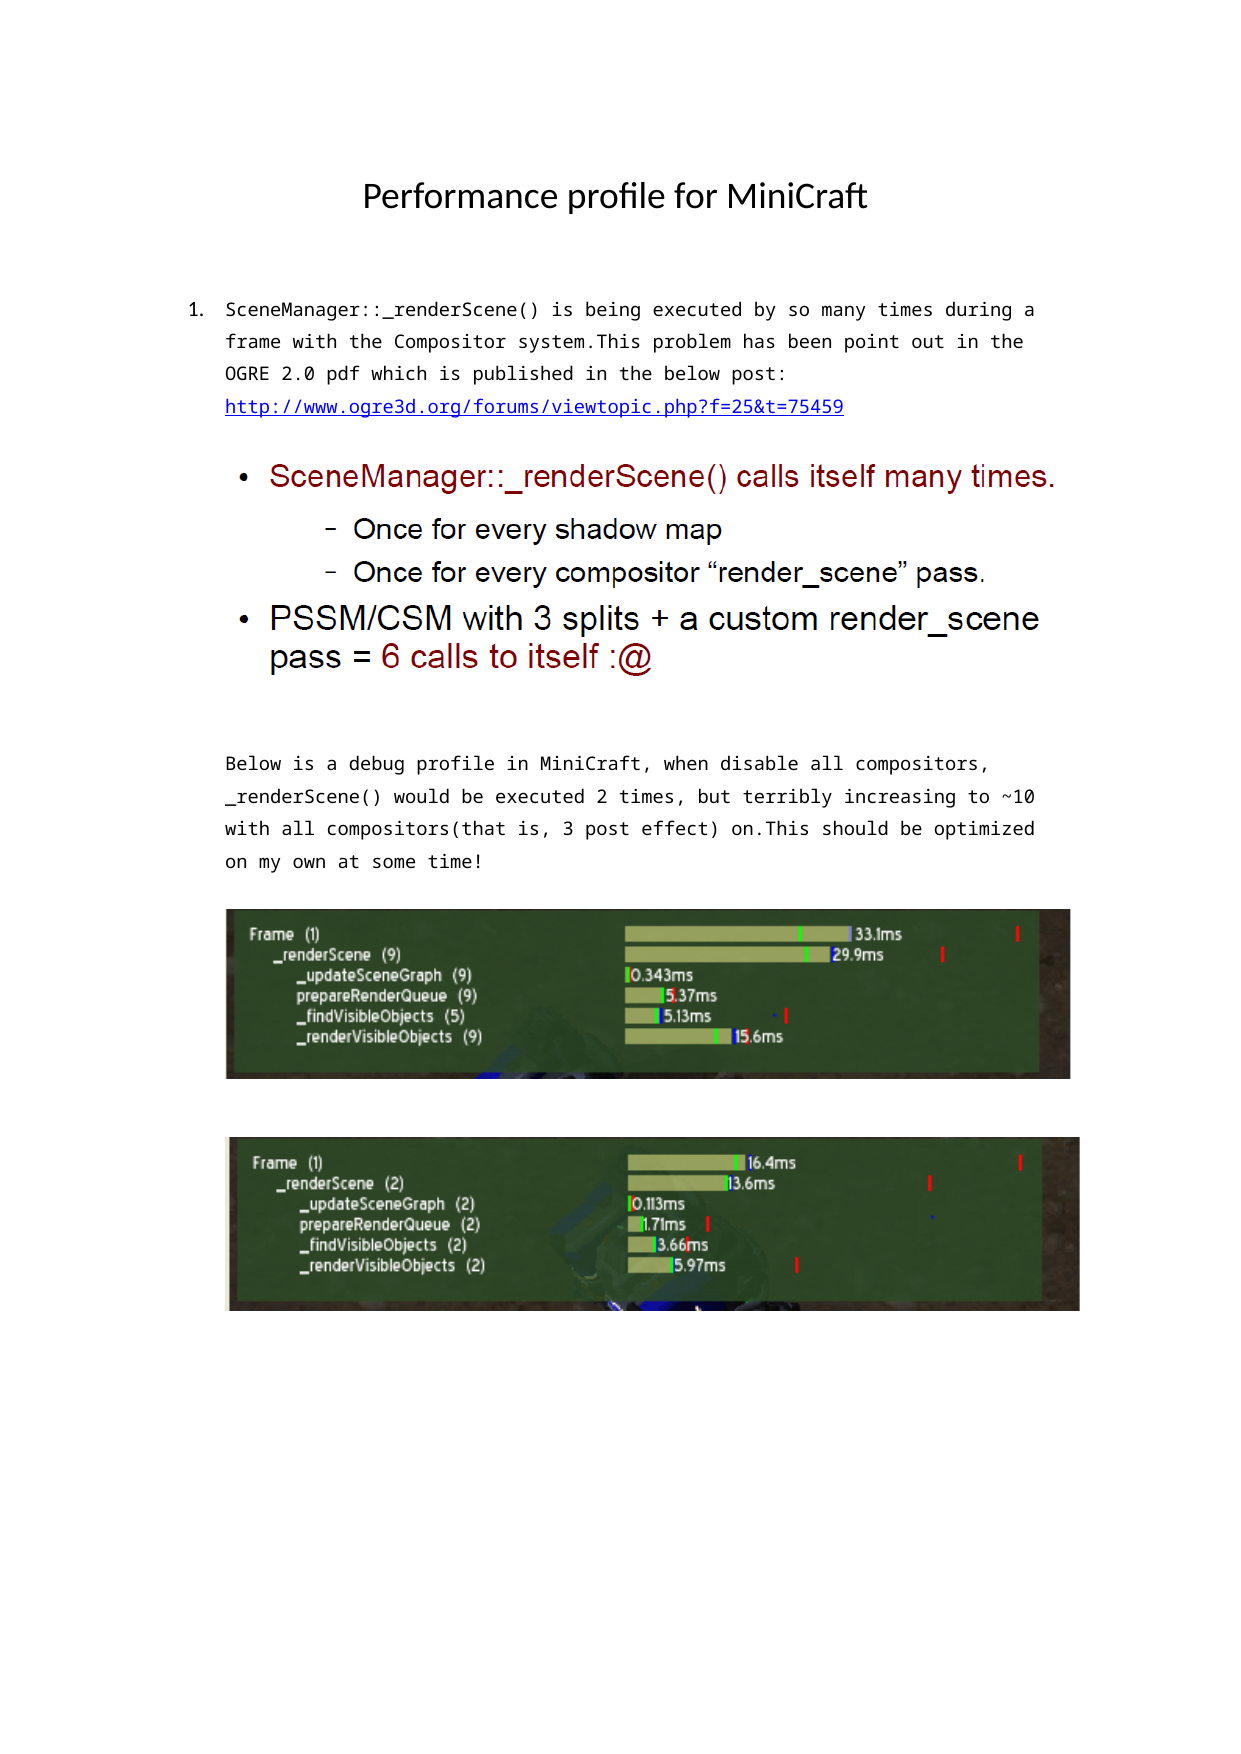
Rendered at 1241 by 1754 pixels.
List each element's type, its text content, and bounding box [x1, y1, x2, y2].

list SceneManager::_renderScene() is being executed by so many times during a frame with the Compositor system.This problem has been point out in the OGRE 2.0 pdf which is published in the below post: [187, 292, 1053, 389]
list Below is a debug profile in MiniCraft, when disable all compositors, _renderScene() would be executed 2 times, but terribly increasing to ~10 with all compositors(that is, 3 post effect) on.This should be optimized on my own at some time! [225, 747, 1053, 877]
text Performance profile for MiniCraft [319, 162, 1053, 227]
picture [225, 909, 1071, 1079]
picture [225, 1137, 1080, 1311]
list http://www.ogre3d.org/forums/viewtopic.php?f=25&t=75459 [225, 389, 1053, 422]
picture [225, 454, 1091, 712]
